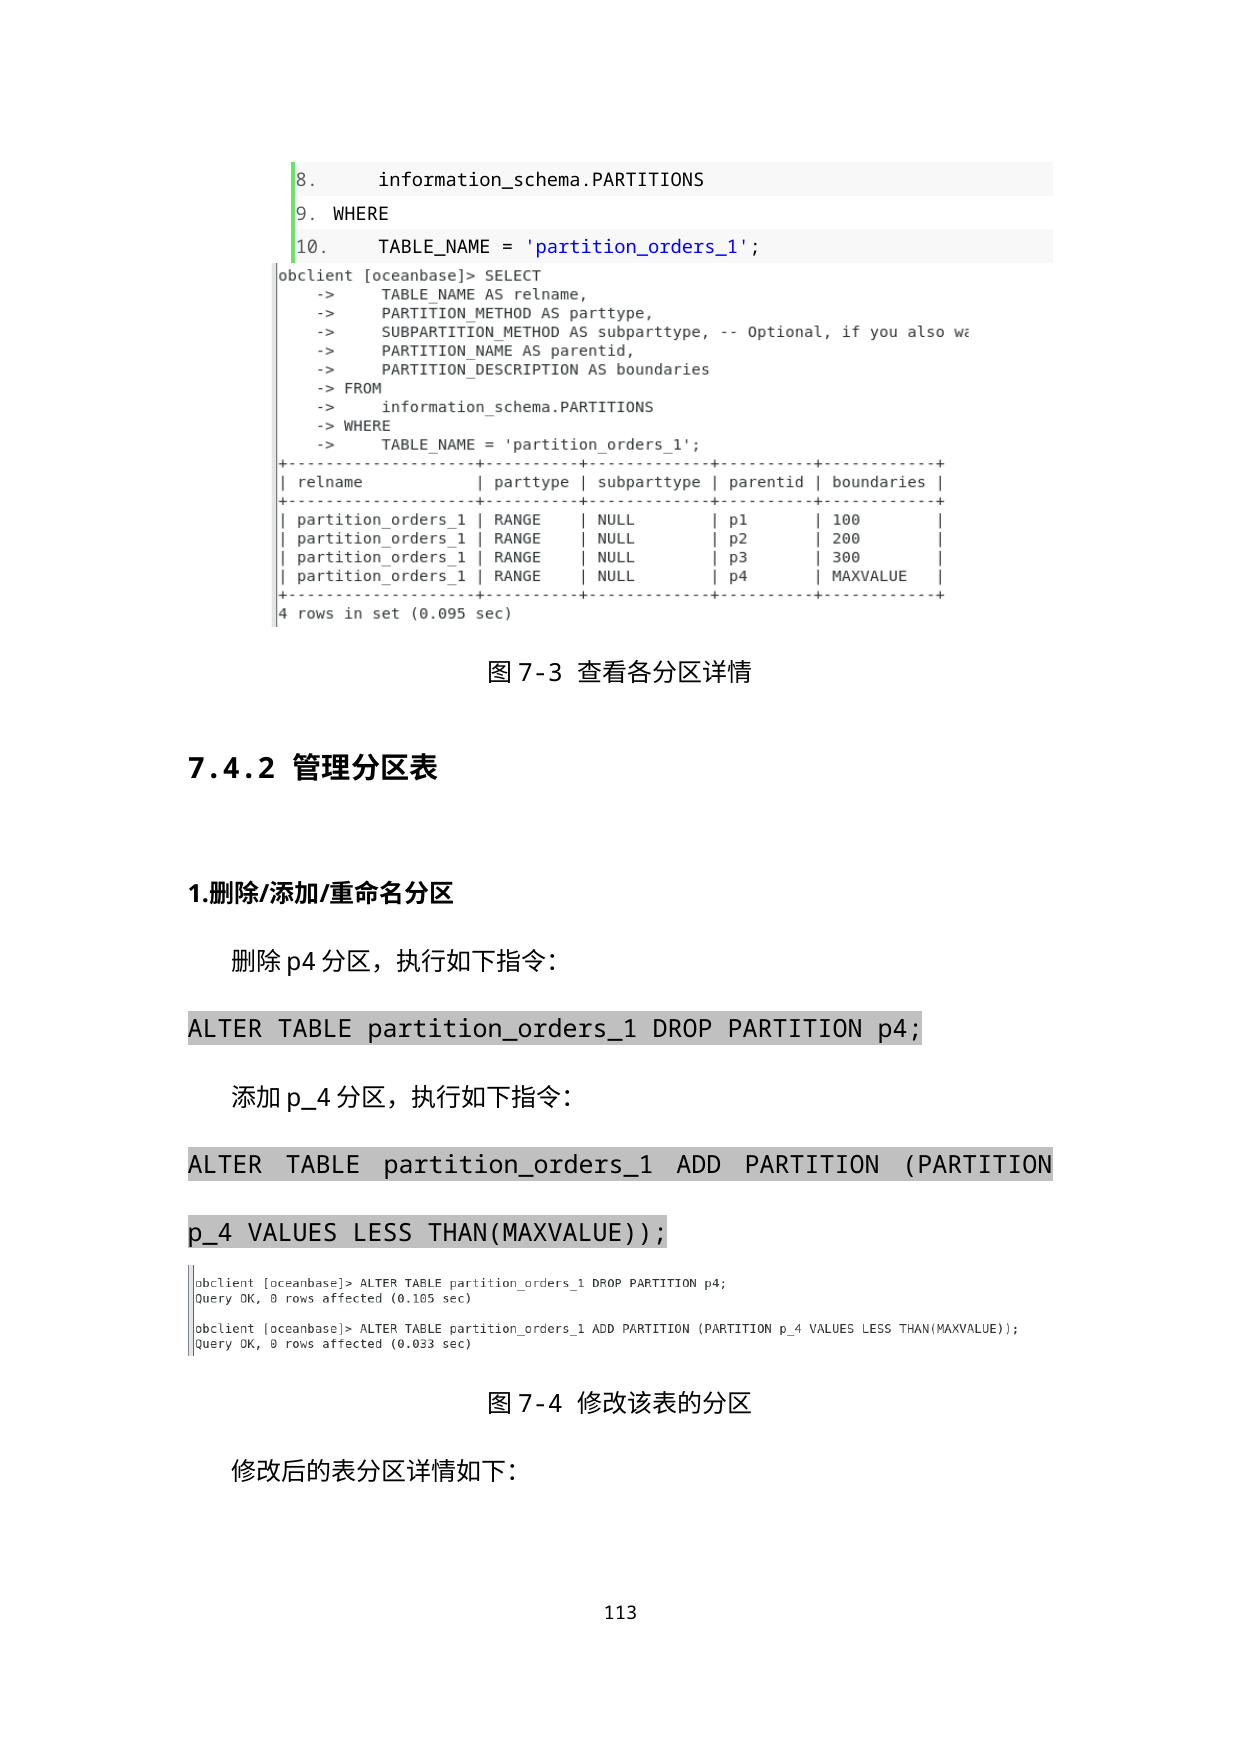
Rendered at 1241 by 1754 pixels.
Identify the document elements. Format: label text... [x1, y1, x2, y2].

list WHERE [295, 196, 1053, 229]
text ALTER TABLE partition_orders_1 DROP PARTITION p4; [187, 994, 1053, 1062]
text 删除p4分区，执行如下指令： [187, 926, 1053, 994]
text 图7-4 修改该表的分区 [187, 1367, 1053, 1435]
list TABLE_NAME = 'partition_orders_1'; [295, 229, 1053, 263]
text 图7-3 查看各分区详情 [187, 637, 1053, 705]
text 修改后的表分区详情如下： [187, 1435, 1053, 1503]
text ALTER TABLE partition_orders_1 ADD PARTITION (PARTITION p_4 VALUES LESS THAN(MAXVALUE)); [187, 1130, 1053, 1265]
picture [187, 1265, 1053, 1356]
subtitle 7.4.2 管理分区表 [187, 732, 1053, 800]
list information_schema.PARTITIONS [295, 162, 1053, 196]
subtitle 1.删除/添加/重命名分区 [187, 858, 1053, 926]
text 添加p_4分区，执行如下指令： [187, 1062, 1053, 1130]
picture [271, 263, 969, 627]
